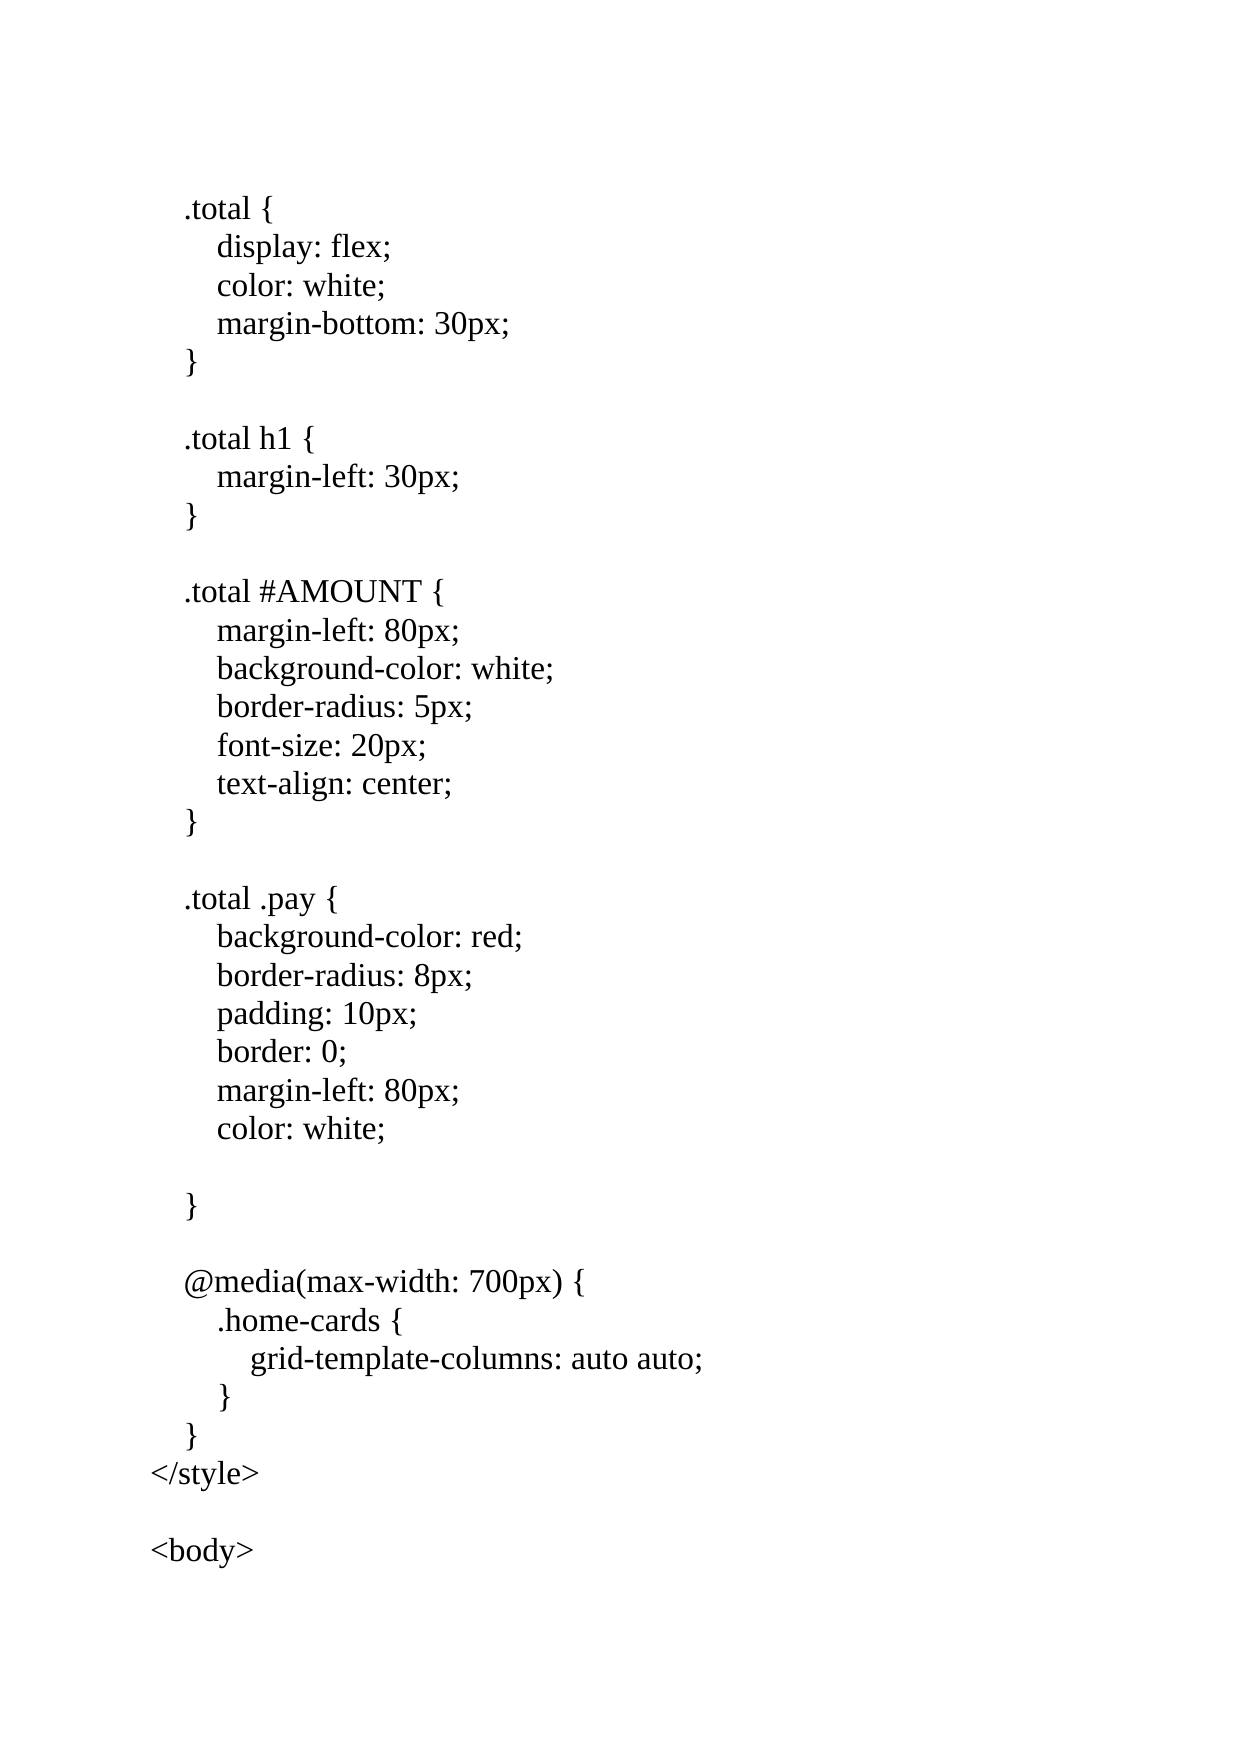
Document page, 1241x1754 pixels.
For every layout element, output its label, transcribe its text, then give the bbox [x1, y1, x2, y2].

text margin-left: 30px; [150, 457, 1090, 495]
text padding: 10px; [150, 993, 1090, 1032]
text text-align: center; [150, 763, 1090, 802]
text } [150, 1377, 1090, 1415]
text } [150, 802, 1090, 840]
text .total #AMOUNT { [150, 572, 1090, 610]
text margin-bottom: 30px; [150, 303, 1090, 342]
text .total h1 { [150, 418, 1090, 457]
text } [150, 495, 1090, 533]
text background-color: red; [150, 917, 1090, 955]
text } [150, 1415, 1090, 1453]
text margin-left: 80px; [150, 1070, 1090, 1108]
text } [150, 1185, 1090, 1223]
text margin-left: 80px; [150, 610, 1090, 648]
text .total { [150, 188, 1090, 227]
text border-radius: 8px; [150, 955, 1090, 993]
text background-color: white; [150, 648, 1090, 687]
text color: white; [150, 1108, 1090, 1147]
text border: 0; [150, 1032, 1090, 1070]
text <body> [150, 1530, 1090, 1568]
text .home-cards { [150, 1300, 1090, 1338]
text display: flex; [150, 227, 1090, 265]
text } [150, 342, 1090, 380]
text @media(max-width: 700px) { [150, 1262, 1090, 1300]
text </style> [150, 1453, 1090, 1492]
text .total .pay { [150, 878, 1090, 917]
text grid-template-columns: auto auto; [150, 1338, 1090, 1377]
text color: white; [150, 265, 1090, 303]
text font-size: 20px; [150, 725, 1090, 763]
text border-radius: 5px; [150, 687, 1090, 725]
